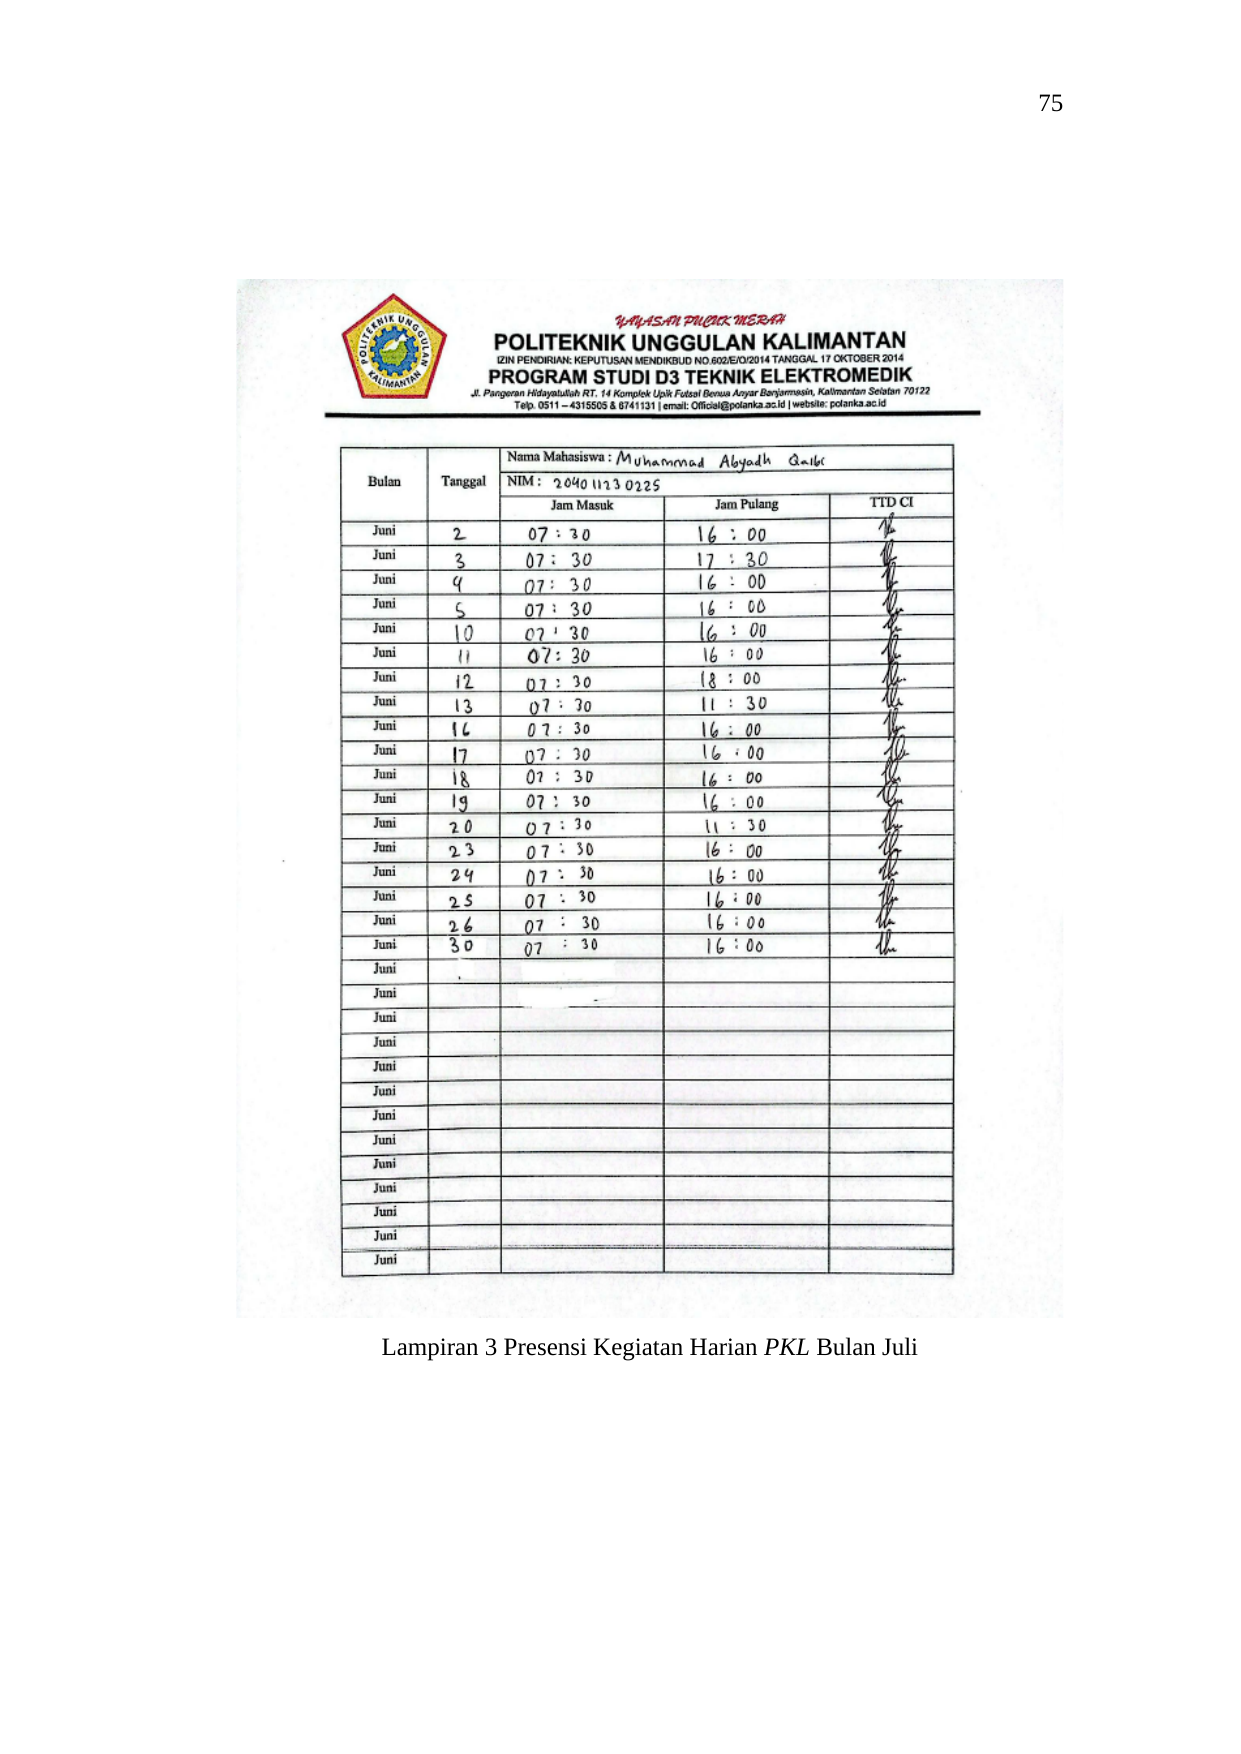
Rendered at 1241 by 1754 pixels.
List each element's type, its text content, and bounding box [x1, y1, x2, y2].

picture [236, 279, 1064, 1318]
text Lampiran 3 Presensi Kegiatan Harian PKL Bulan Juli [236, 1332, 1063, 1361]
